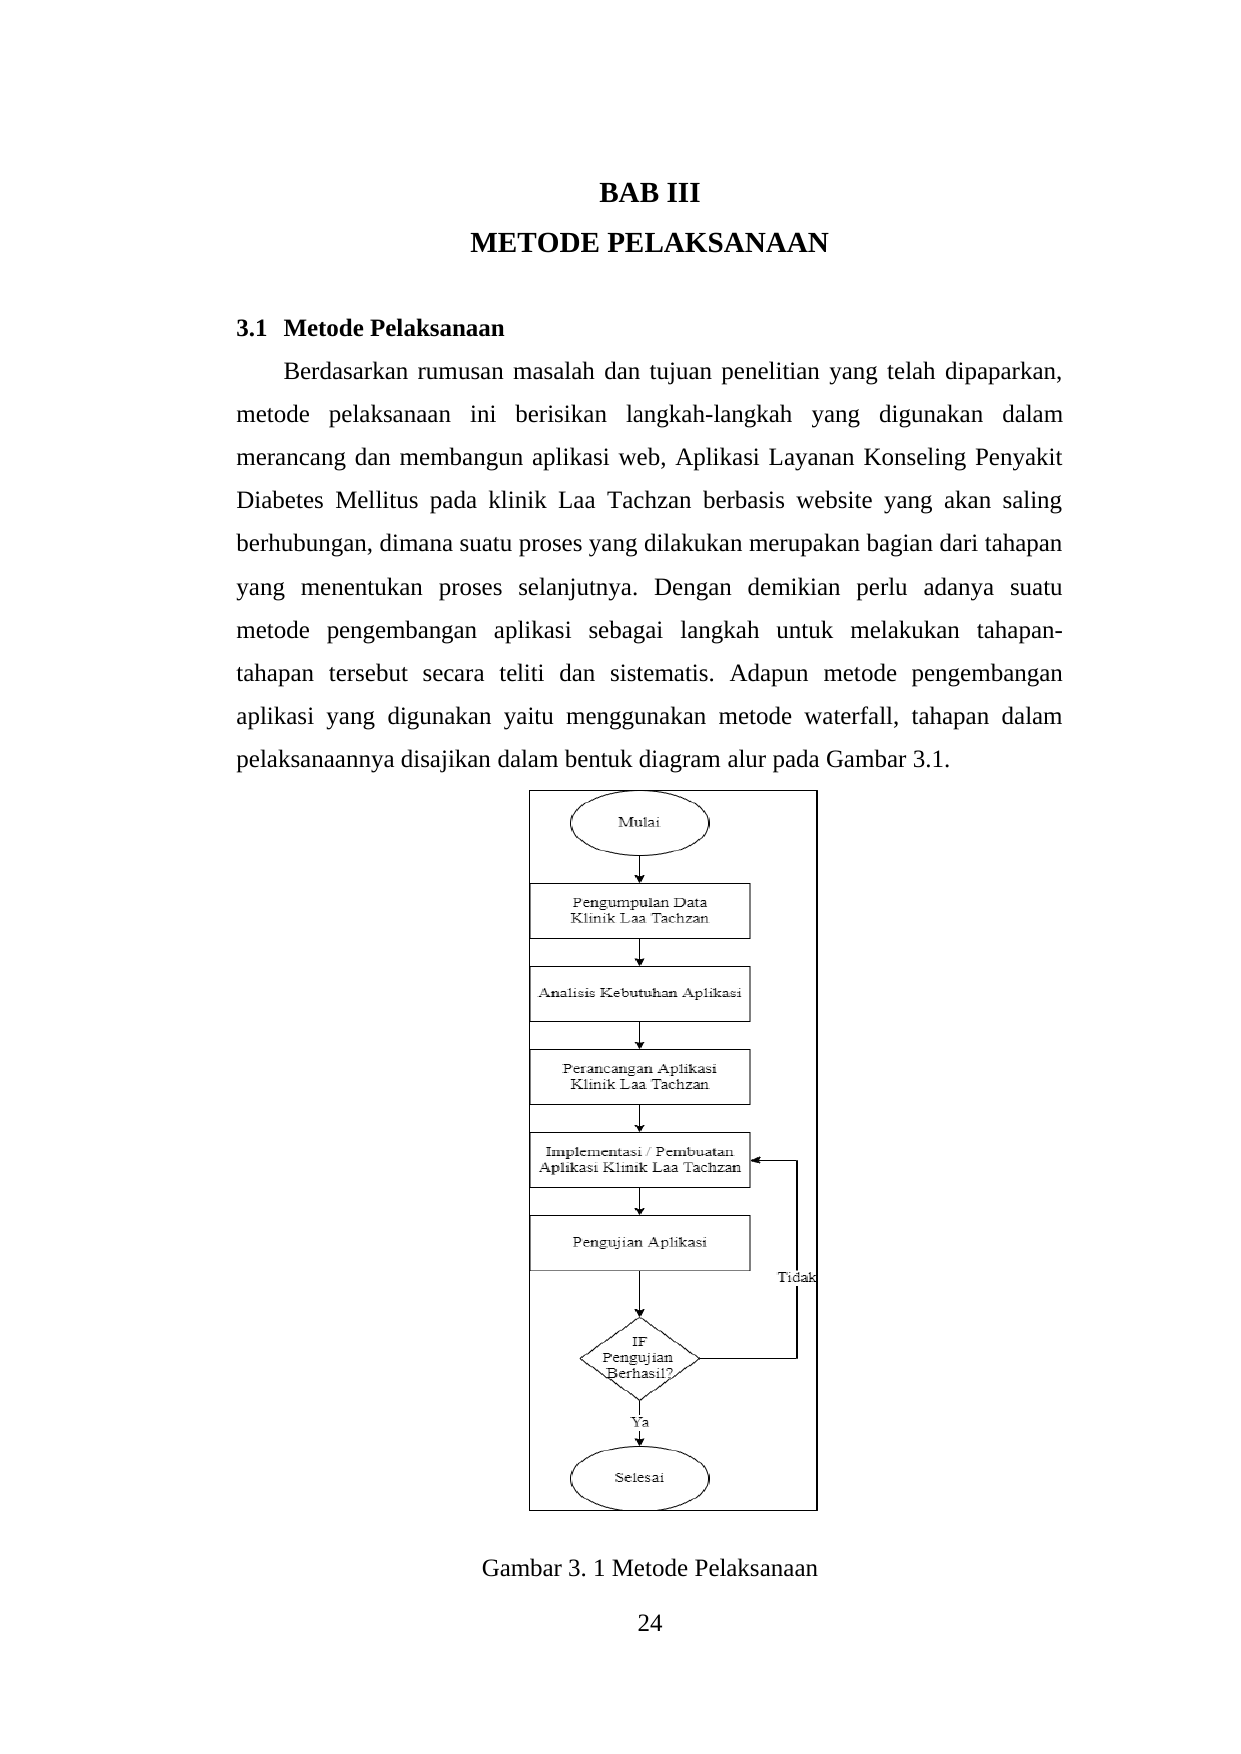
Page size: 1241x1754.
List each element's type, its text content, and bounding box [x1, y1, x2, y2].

text 24 [248, 1608, 1052, 1637]
picture [530, 791, 816, 1510]
subtitle Metode Pelaksanaan [236, 313, 1130, 342]
subtitle BAB III METODE PELAKSANAAN [470, 175, 830, 259]
text Gambar 3. 1 Metode Pelaksanaan [248, 1553, 1052, 1582]
text Berdasarkan rumusan masalah dan tujuan penelitian yang telah dipaparkan, metode pelaksanaan ini berisikan langkah-langkah yang digunakan dalam merancang dan membangun aplikasi web, Aplikasi Layanan Konseling Penyakit Diabetes Mellitus pada klinik Laa Tachzan berbasis website yang akan saling berhubungan, dimana suatu proses yang dilakukan merupakan bagian dari tahapan yang menentukan proses selanjutnya. Dengan demikian perlu adanya suatu metode pengembangan aplikasi sebagai langkah untuk melakukan tahapan-tahapan tersebut secara teliti dan sistematis. Adapun metode pengembangan aplikasi yang digunakan yaitu menggunakan metode waterfall, tahapan dalam pelaksanaannya disajikan dalam bentuk diagram alur pada Gambar 3.1. [236, 356, 1063, 773]
